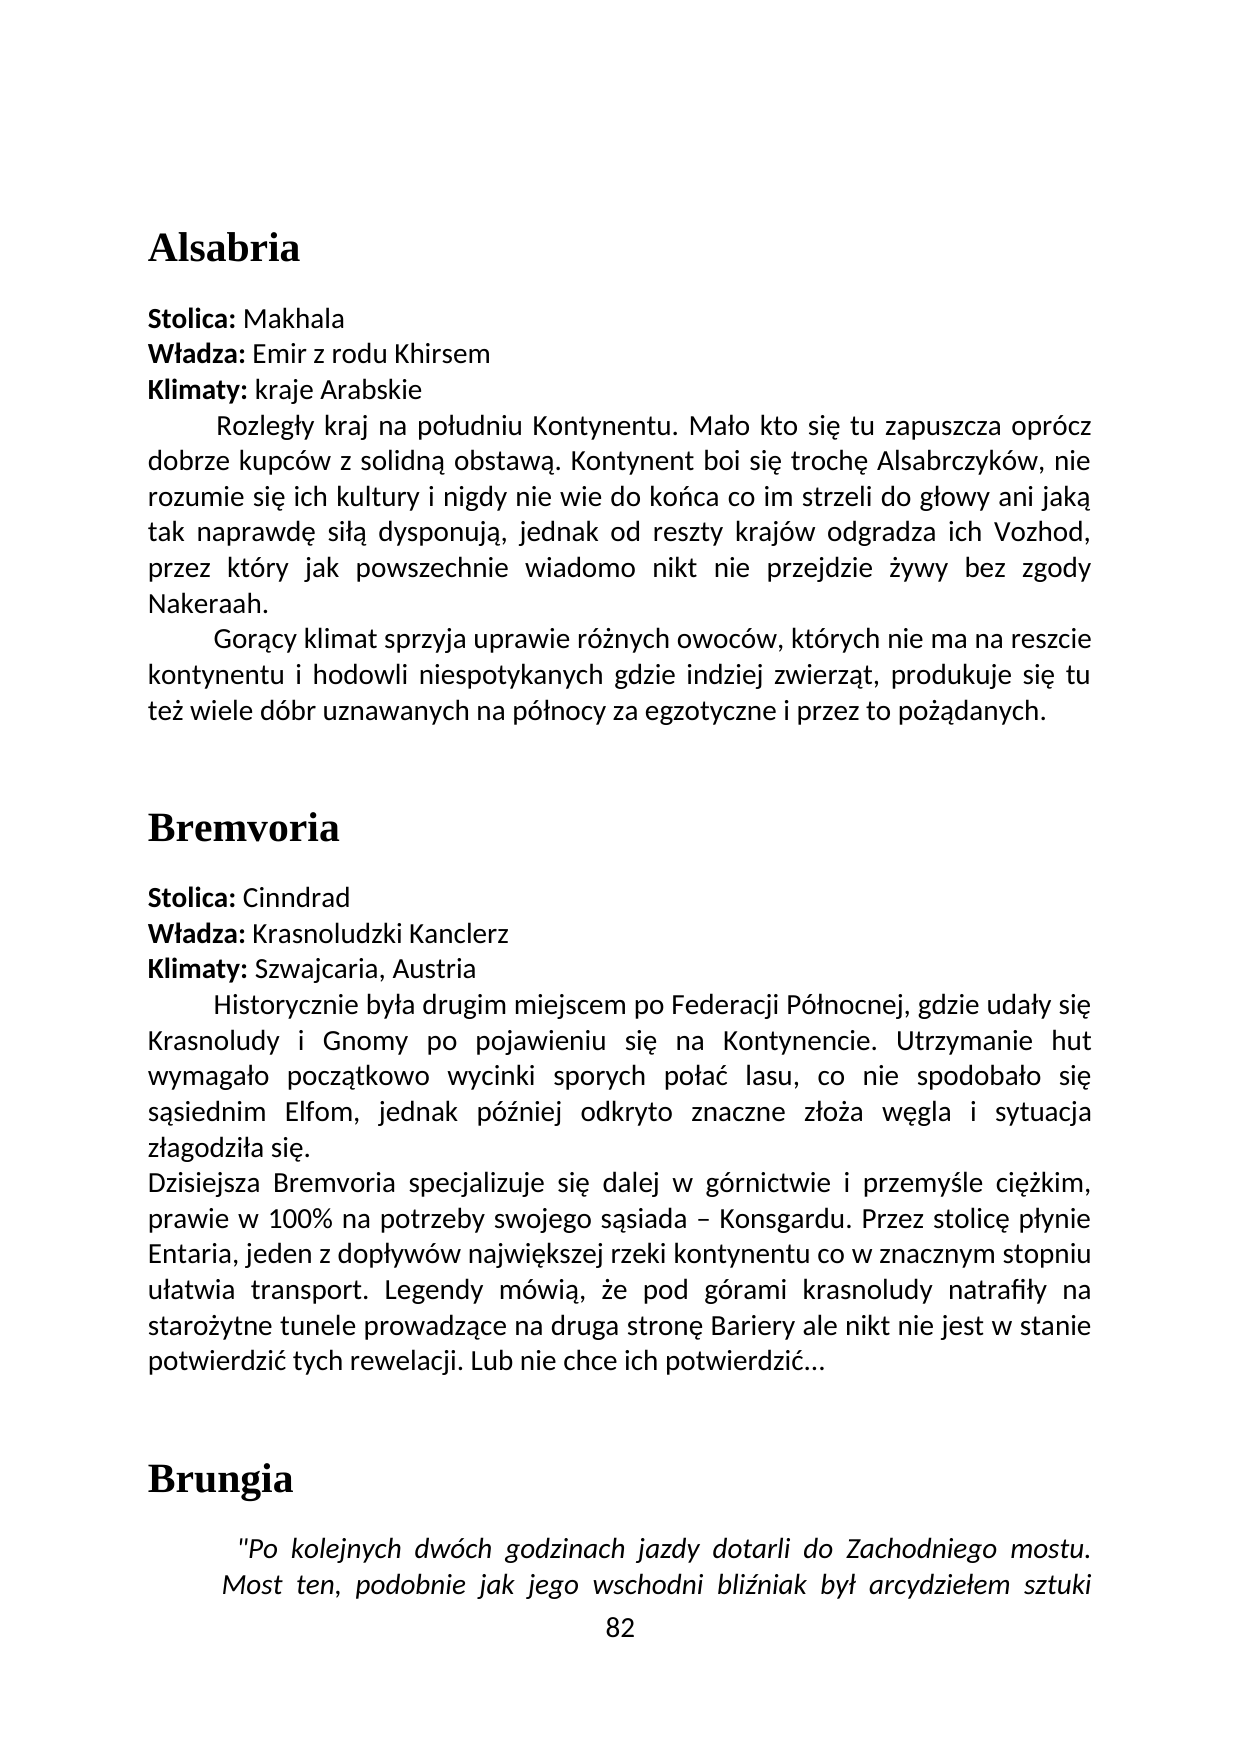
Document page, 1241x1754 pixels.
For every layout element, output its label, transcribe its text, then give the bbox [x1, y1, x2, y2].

text Stolica: Makhala [148, 300, 1093, 335]
text Stolica: Cinndrad [148, 879, 1093, 915]
text Dzisiejsza Bremvoria specjalizuje się dalej w górnictwie i przemyśle ciężkim, prawie w 100% na potrzeby swojego sąsiada – Konsgardu. Przez stolicę płynie Entaria, jeden z dopływów największej rzeki kontynentu co w znacznym stopniu ułatwia transport. Legendy mówią, że pod górami krasnoludy natrafiły na starożytne tunele prowadzące na druga stronę Bariery ale nikt nie jest w stanie potwierdzić tych rewelacji. Lub nie chce ich potwierdzić... [148, 1164, 1093, 1378]
text Klimaty: Szwajcaria, Austria [148, 951, 1093, 986]
text Rozległy kraj na południu Kontynentu. Mało kto się tu zapuszcza oprócz dobrze kupców z solidną obstawą. Kontynent boi się trochę Alsabrczyków, nie rozumie się ich kultury i nigdy nie wie do końca co im strzeli do głowy ani jaką tak naprawdę siłą dysponują, jednak od reszty krajów odgradza ich Vozhod, przez który jak powszechnie wiadomo nikt nie przejdzie żywy bez zgody Nakeraah. [148, 407, 1093, 620]
subtitle Alsabria [148, 223, 1093, 271]
text Gorący klimat sprzyja uprawie różnych owoców, których nie ma na reszcie kontynentu i hodowli niespotykanych gdzie indziej zwierząt, produkuje się tu też wiele dóbr uznawanych na północy za egzotyczne i przez to pożądanych. [148, 620, 1093, 727]
text Klimaty: kraje Arabskie [148, 371, 1093, 407]
text Władza: Emir z rodu Khirsem [148, 335, 1093, 371]
subtitle Brungia [148, 1453, 1093, 1501]
text Władza: Krasnoludzki Kanclerz [148, 915, 1093, 951]
text Historycznie była drugim miejscem po Federacji Północnej, gdzie udały się Krasnoludy i Gnomy po pojawieniu się na Kontynencie. Utrzymanie hut wymagało początkowo wycinki sporych połać lasu, co nie spodobało się sąsiednim Elfom, jednak później odkryto znaczne złoża węgla i sytuacja złagodziła się. [148, 986, 1093, 1164]
subtitle Bremvoria [148, 802, 1093, 850]
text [221, 1530, 1093, 1601]
